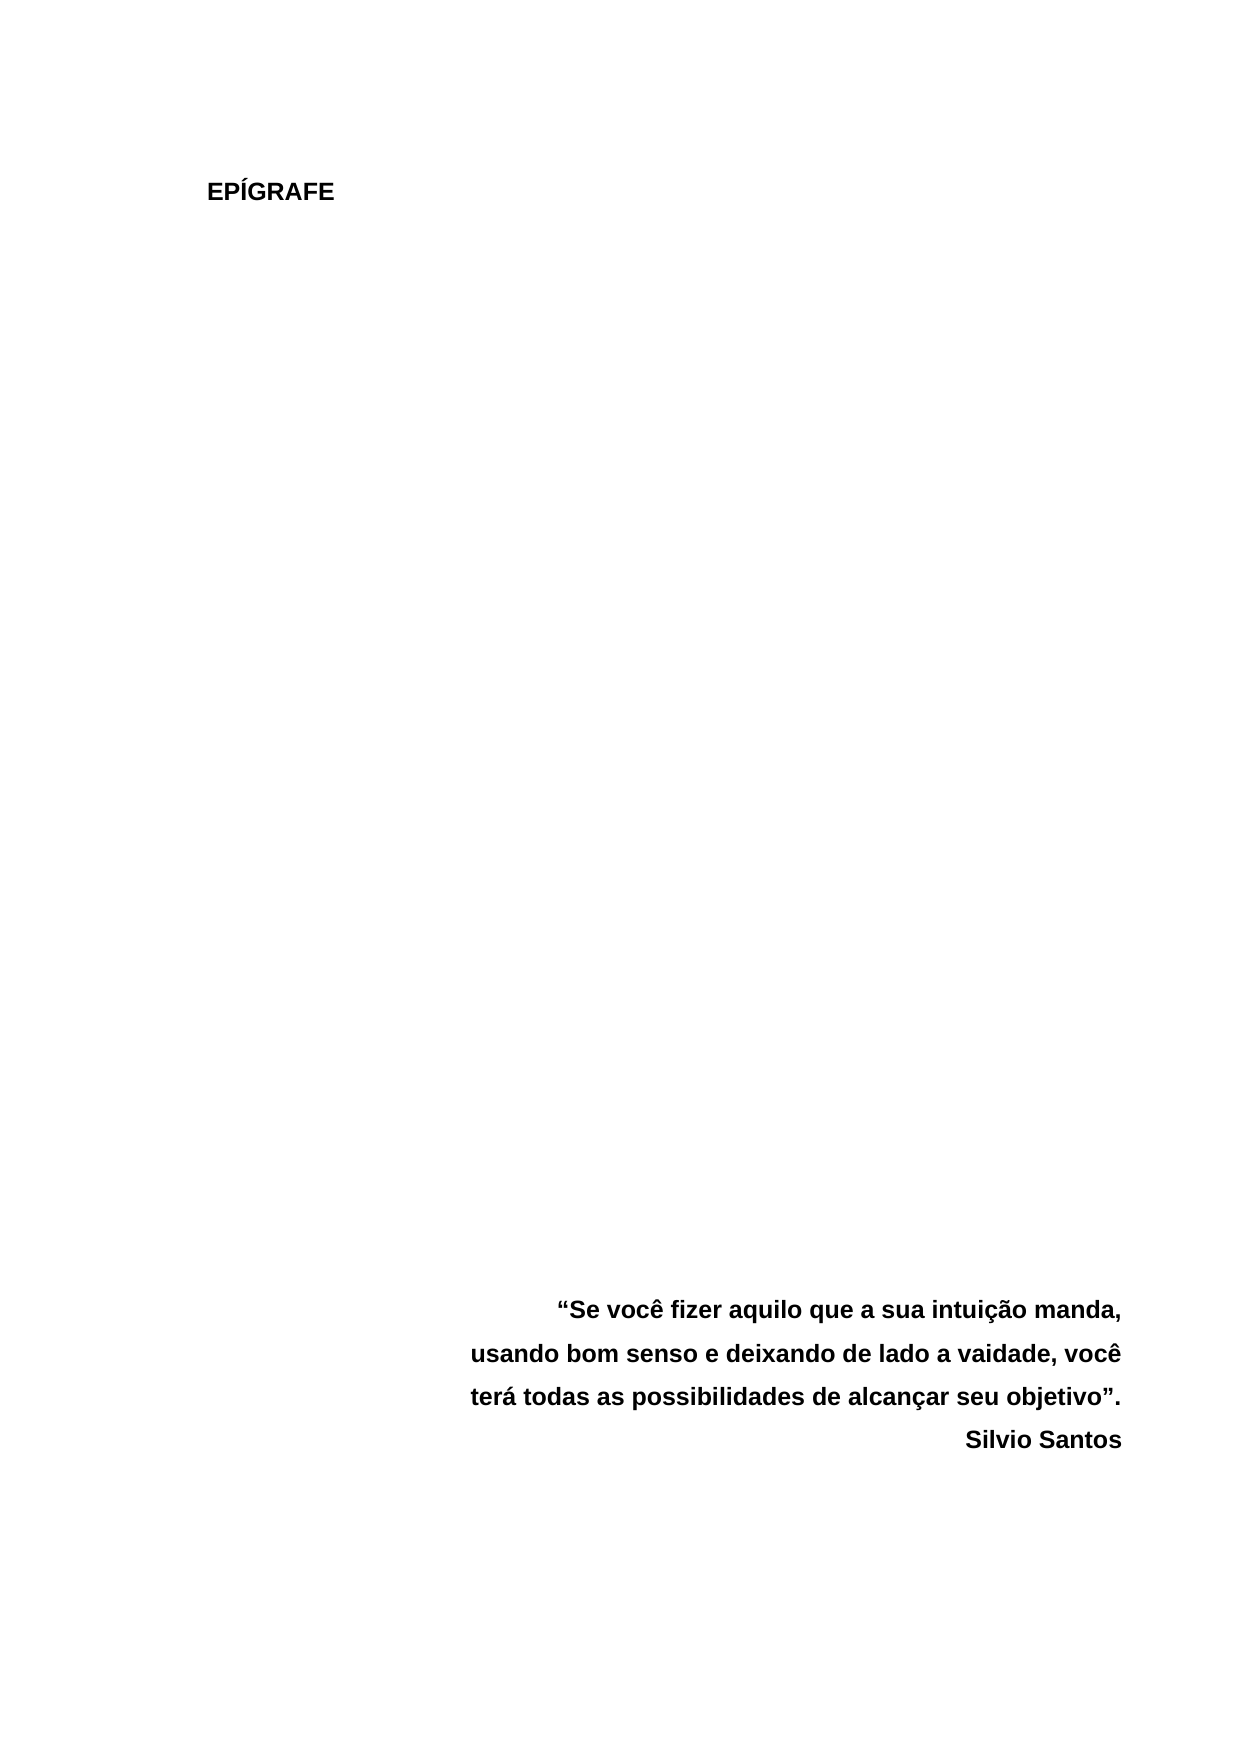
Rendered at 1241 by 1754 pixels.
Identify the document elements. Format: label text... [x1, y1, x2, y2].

text terá todas as possibilidades de alcançar seu objetivo”. Silvio Santos [207, 1382, 1122, 1454]
text EPÍGRAFE [207, 177, 1122, 206]
text “Se você fizer aquilo que a sua intuição manda, [207, 1296, 1122, 1324]
text usando bom senso e deixando de lado a vaidade, você [207, 1339, 1122, 1367]
